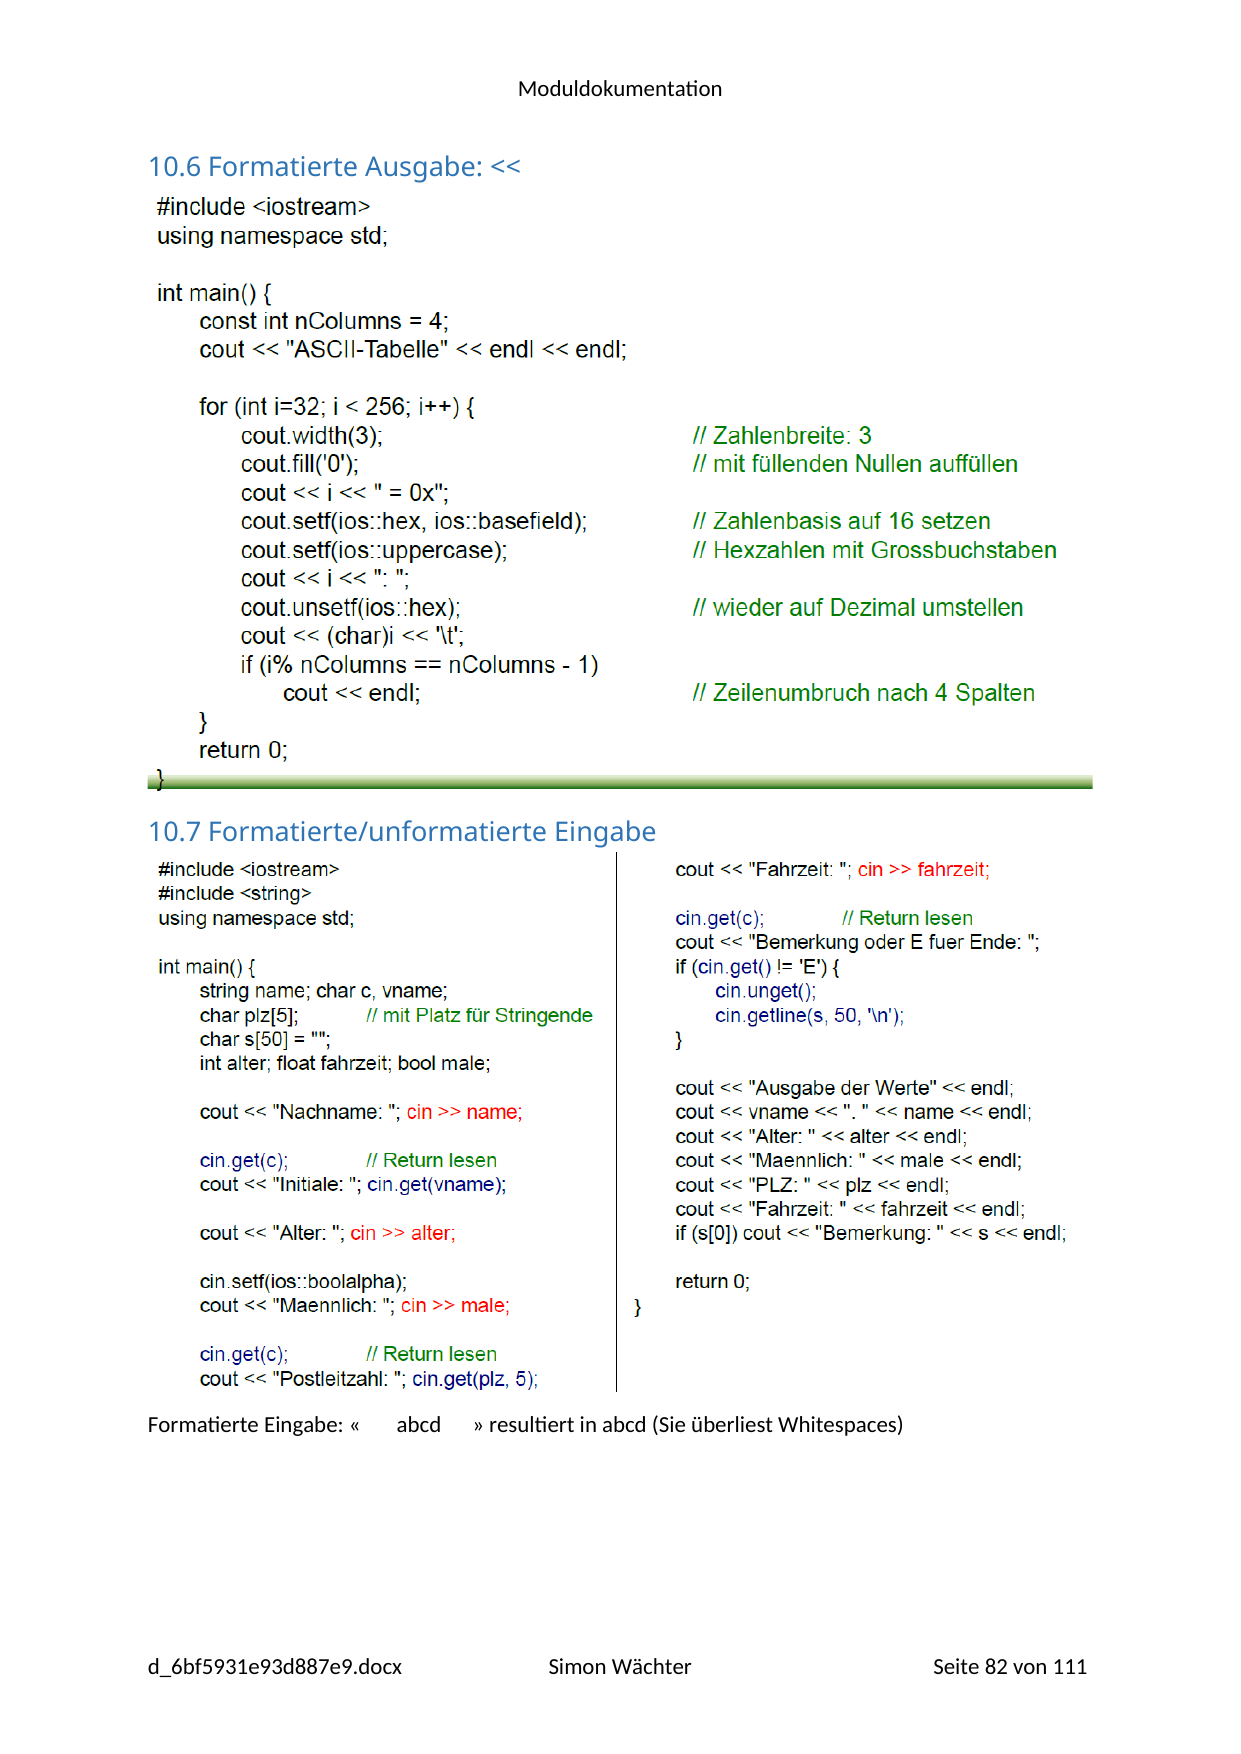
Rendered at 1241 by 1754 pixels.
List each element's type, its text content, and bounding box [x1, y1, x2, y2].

picture [147, 852, 1093, 1392]
picture [147, 187, 1093, 794]
subtitle Formatierte/unformatierte Eingabe [148, 812, 1093, 849]
text Formatierte Eingabe: « abcd » resultiert in abcd (Sie überliest Whitespaces) [148, 1411, 1093, 1438]
subtitle Formatierte Ausgabe: << [148, 148, 1093, 184]
